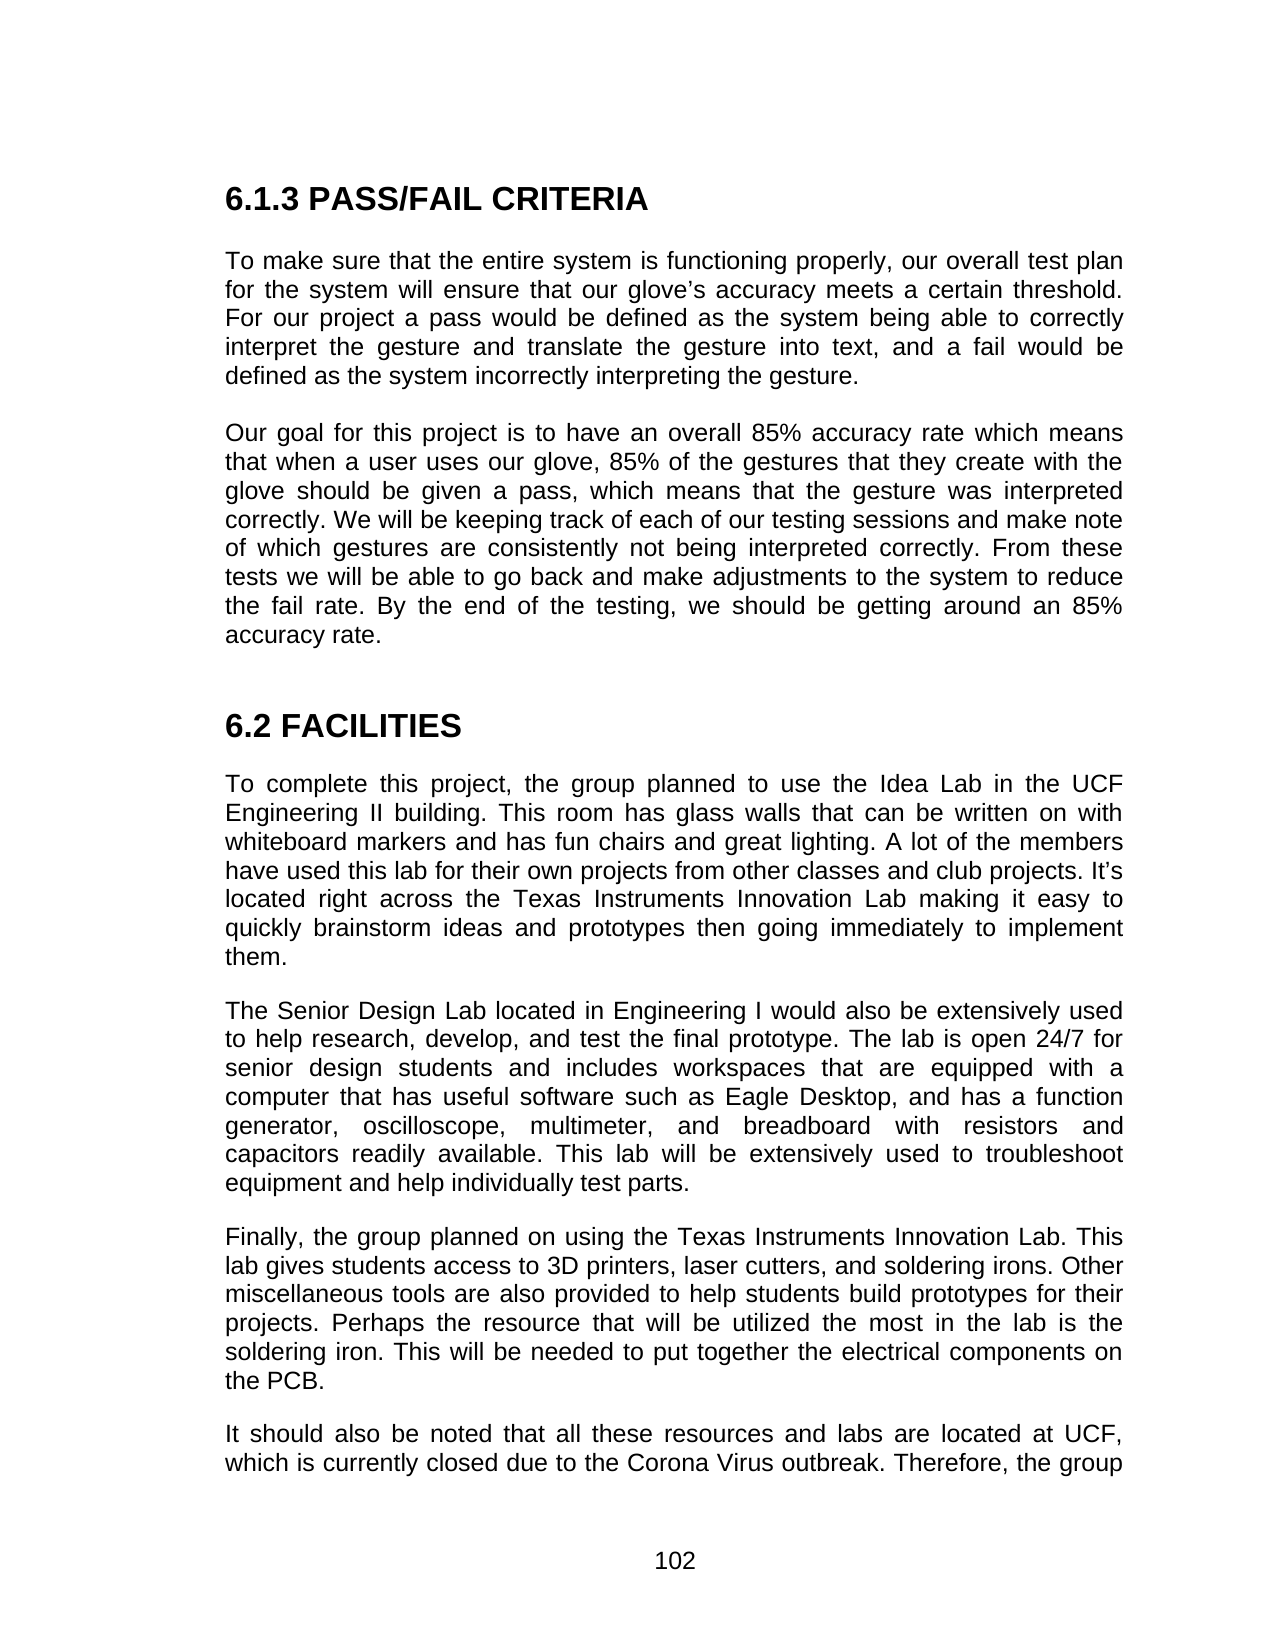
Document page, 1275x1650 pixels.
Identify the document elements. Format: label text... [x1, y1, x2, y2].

text To complete this project, the group planned to use the Idea Lab in the UCF Engineering II building. This room has glass walls that can be written on with whiteboard markers and has fun chairs and great lighting. A lot of the members have used this lab for their own projects from other classes and club projects. It’s located right across the Texas Instruments Innovation Lab making it easy to quickly brainstorm ideas and prototypes then going immediately to implement them. [225, 769, 1125, 971]
text To make sure that the entire system is functioning properly, our overall test plan for the system will ensure that our glove’s accuracy meets a certain threshold. For our project a pass would be defined as the system being able to correctly interpret the gesture and translate the gesture into text, and a fail would be defined as the system incorrectly interpreting the gesture. [225, 246, 1125, 390]
text The Senior Design Lab located in Engineering I would also be extensively used to help research, develop, and test the final prototype. The lab is open 24/7 for senior design students and includes workspaces that are equipped with a computer that has useful software such as Eagle Desktop, and has a function generator, oscilloscope, multimeter, and breadboard with resistors and capacitors readily available. This lab will be extensively used to troubleshoot equipment and help individually test parts. [225, 996, 1125, 1197]
subtitle 6.1.3 PASS/FAIL CRITERIA [225, 179, 1125, 217]
text Our goal for this project is to have an overall 85% accuracy rate which means that when a user uses our glove, 85% of the gestures that they create with the glove should be given a pass, which means that the gesture was interpreted correctly. We will be keeping track of each of our testing sessions and make note of which gestures are consistently not being interpreted correctly. From these tests we will be able to go back and make adjustments to the system to reduce the fail rate. By the end of the testing, we should be getting around an 85% accuracy rate. [225, 418, 1125, 648]
text Finally, the group planned on using the Texas Instruments Innovation Lab. This lab gives students access to 3D printers, laser cutters, and soldering irons. Other miscellaneous tools are also provided to help students build prototypes for their projects. Perhaps the resource that will be utilized the most in the lab is the soldering iron. This will be needed to put together the electrical components on the PCB. [225, 1222, 1125, 1394]
subtitle 6.2 FACILITIES [225, 706, 1125, 744]
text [225, 1419, 1125, 1477]
